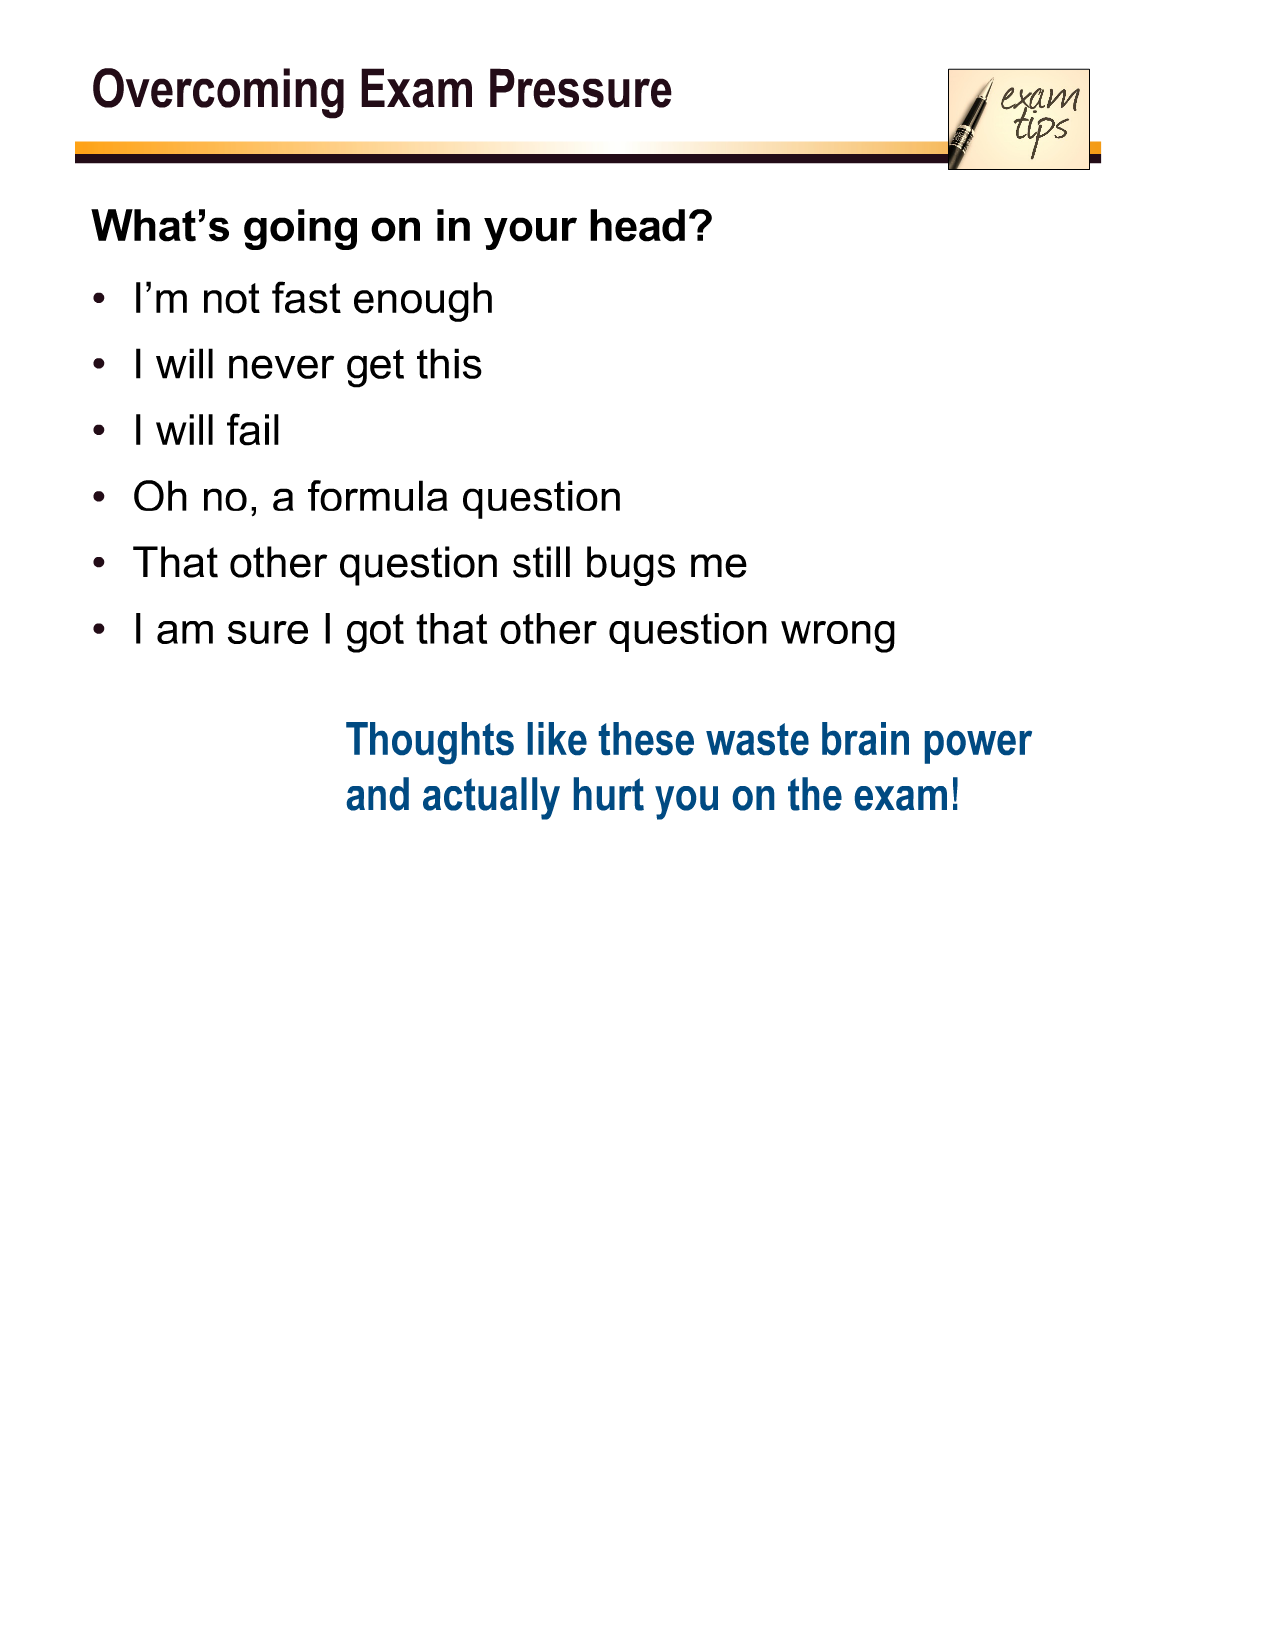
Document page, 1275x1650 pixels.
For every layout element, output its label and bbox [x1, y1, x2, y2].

picture [75, 41, 1102, 823]
